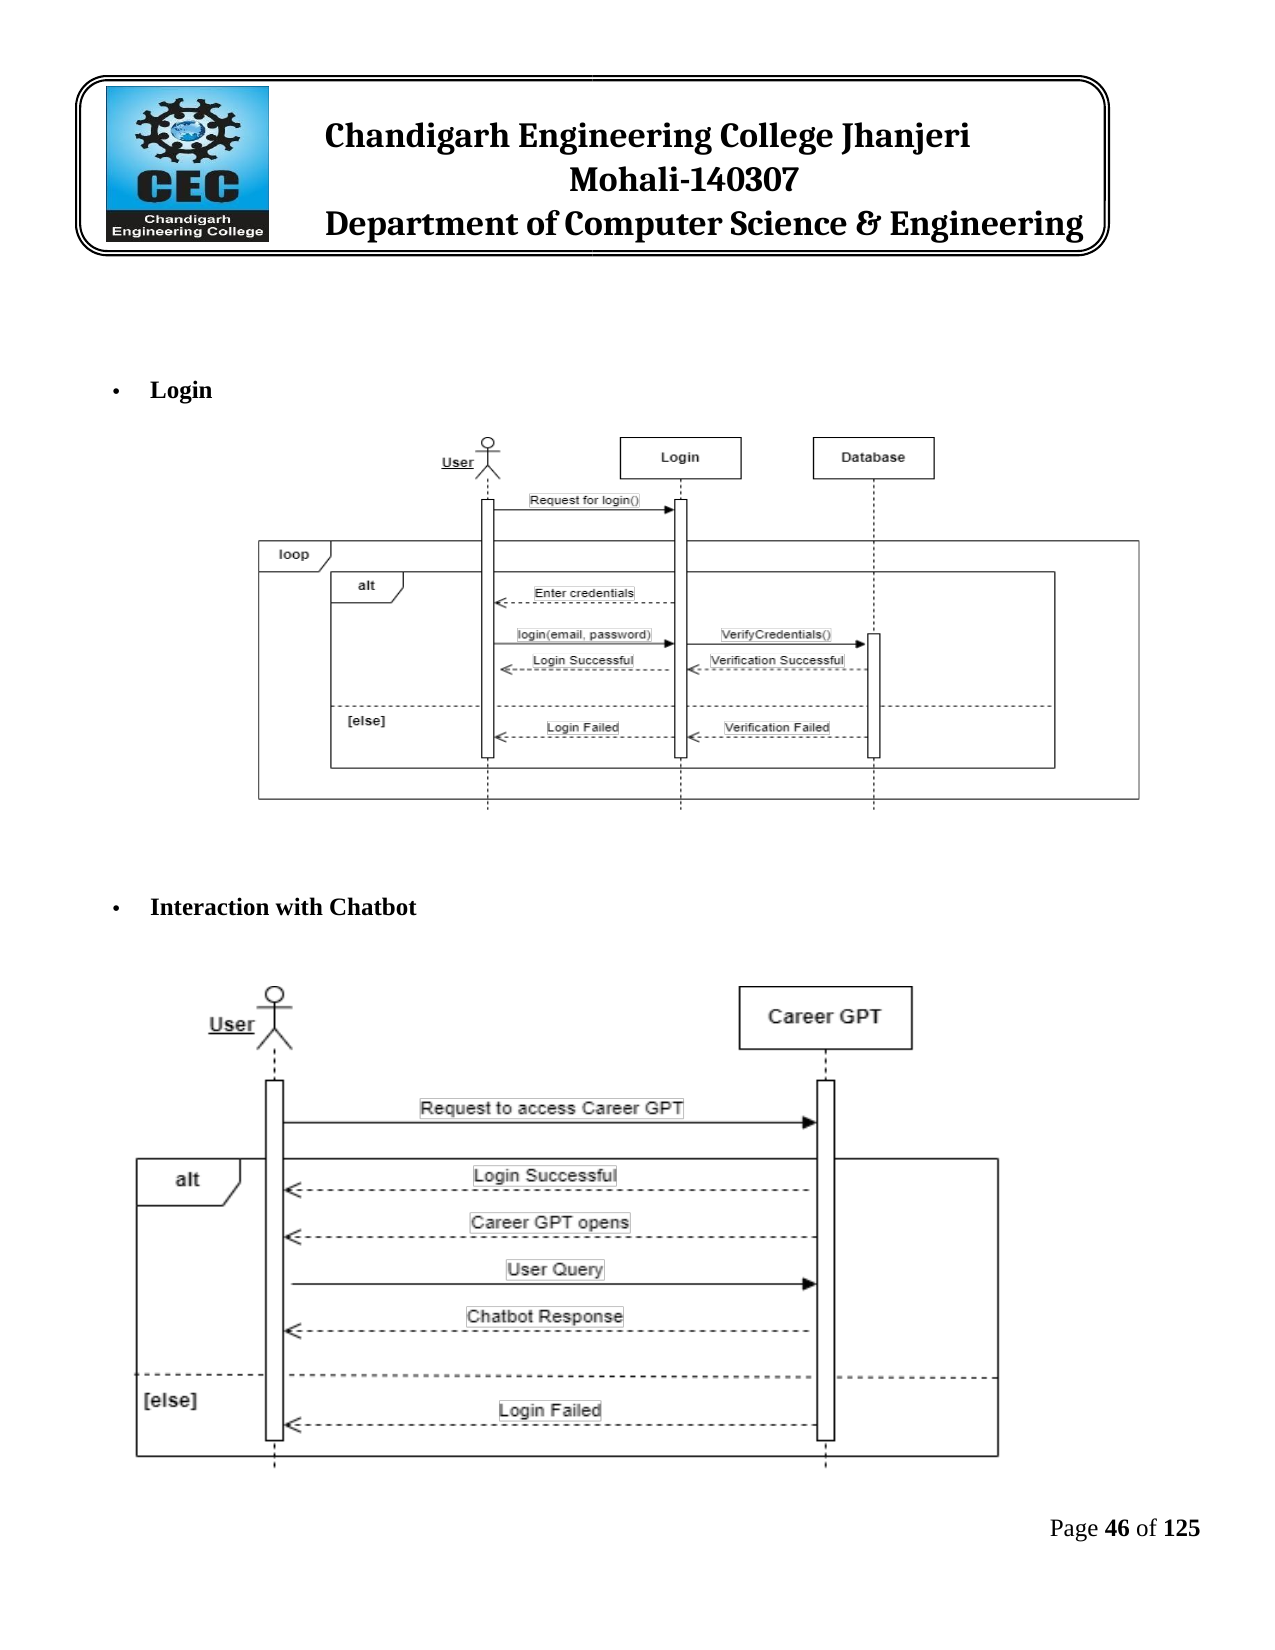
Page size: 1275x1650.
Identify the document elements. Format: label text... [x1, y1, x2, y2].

picture [258, 437, 1140, 810]
picture [106, 209, 269, 242]
list Login [112, 375, 1215, 404]
picture [106, 86, 269, 204]
picture [119, 986, 1001, 1473]
list Interaction with Chatbot [112, 892, 1215, 921]
